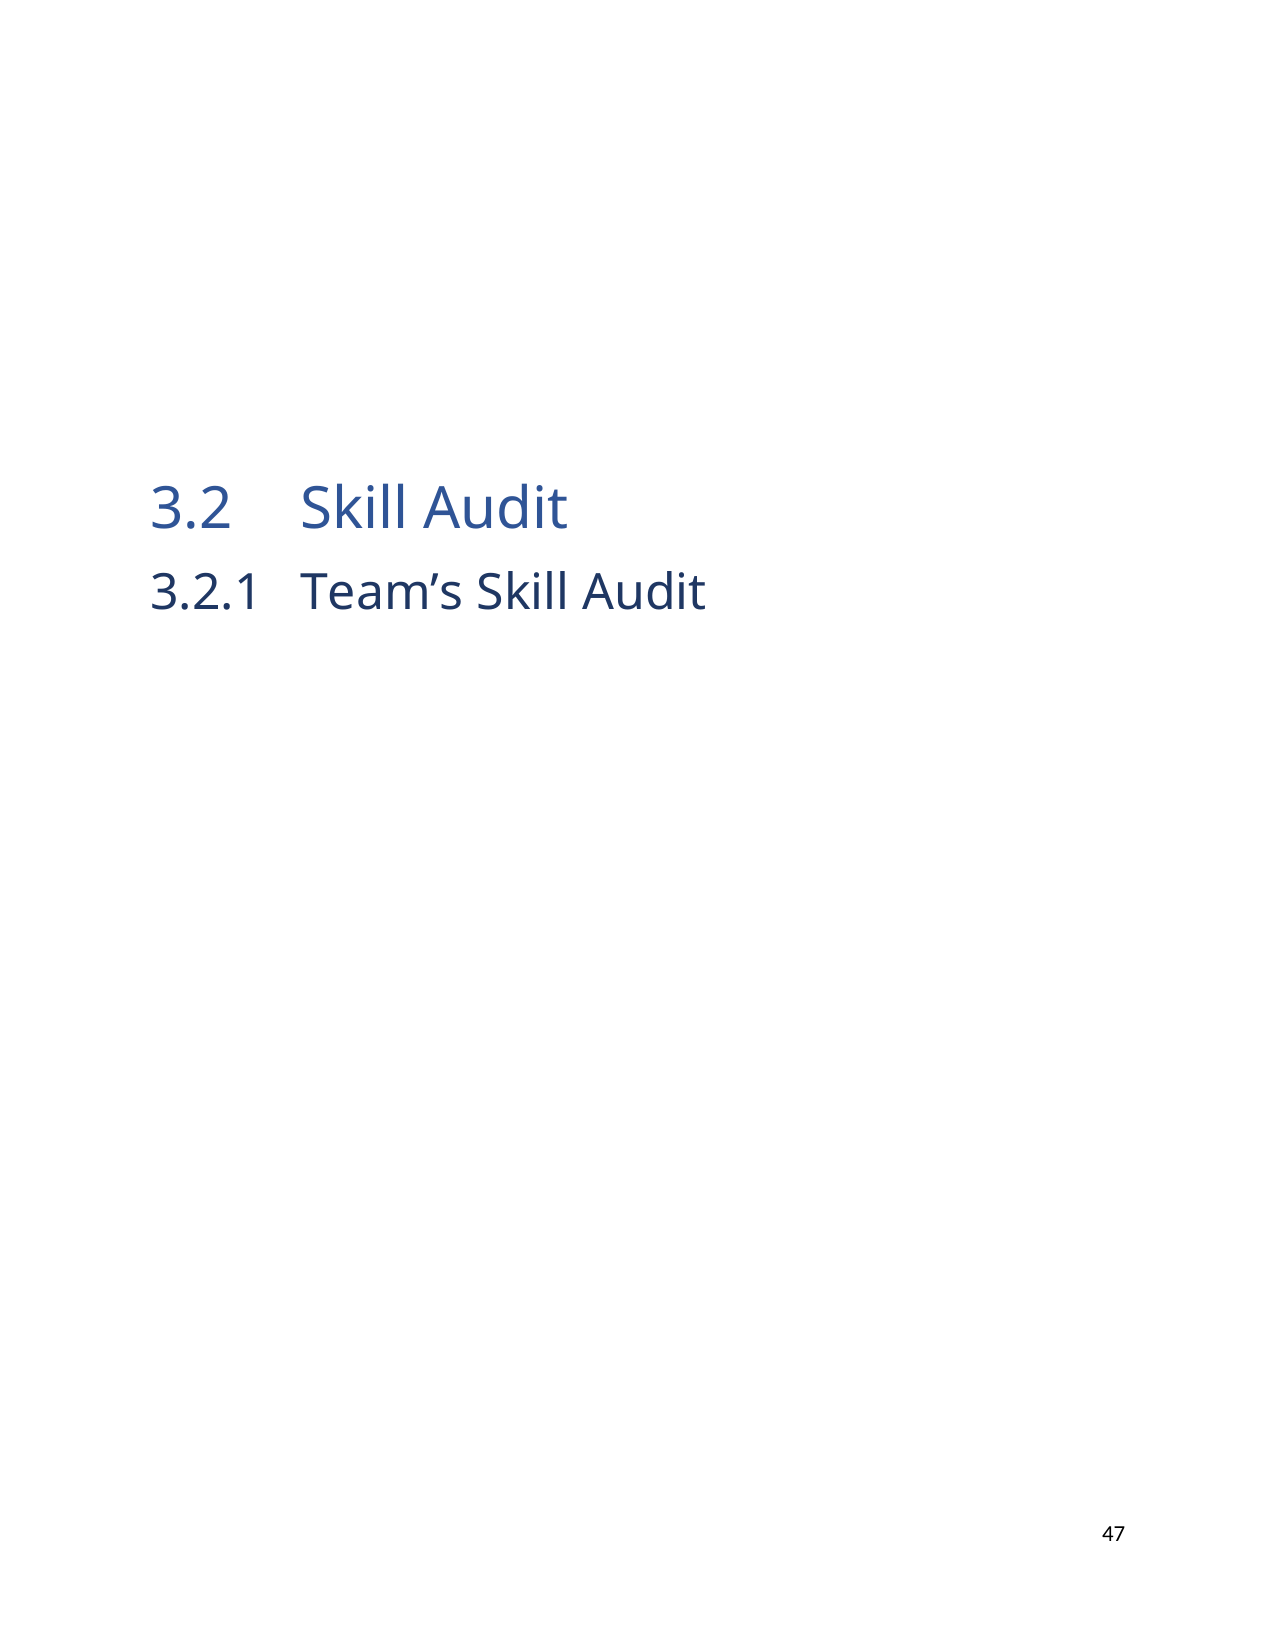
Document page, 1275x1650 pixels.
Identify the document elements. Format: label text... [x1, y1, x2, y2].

subtitle Team’s Skill Audit [150, 556, 1125, 624]
subtitle Skill Audit [150, 466, 1125, 545]
